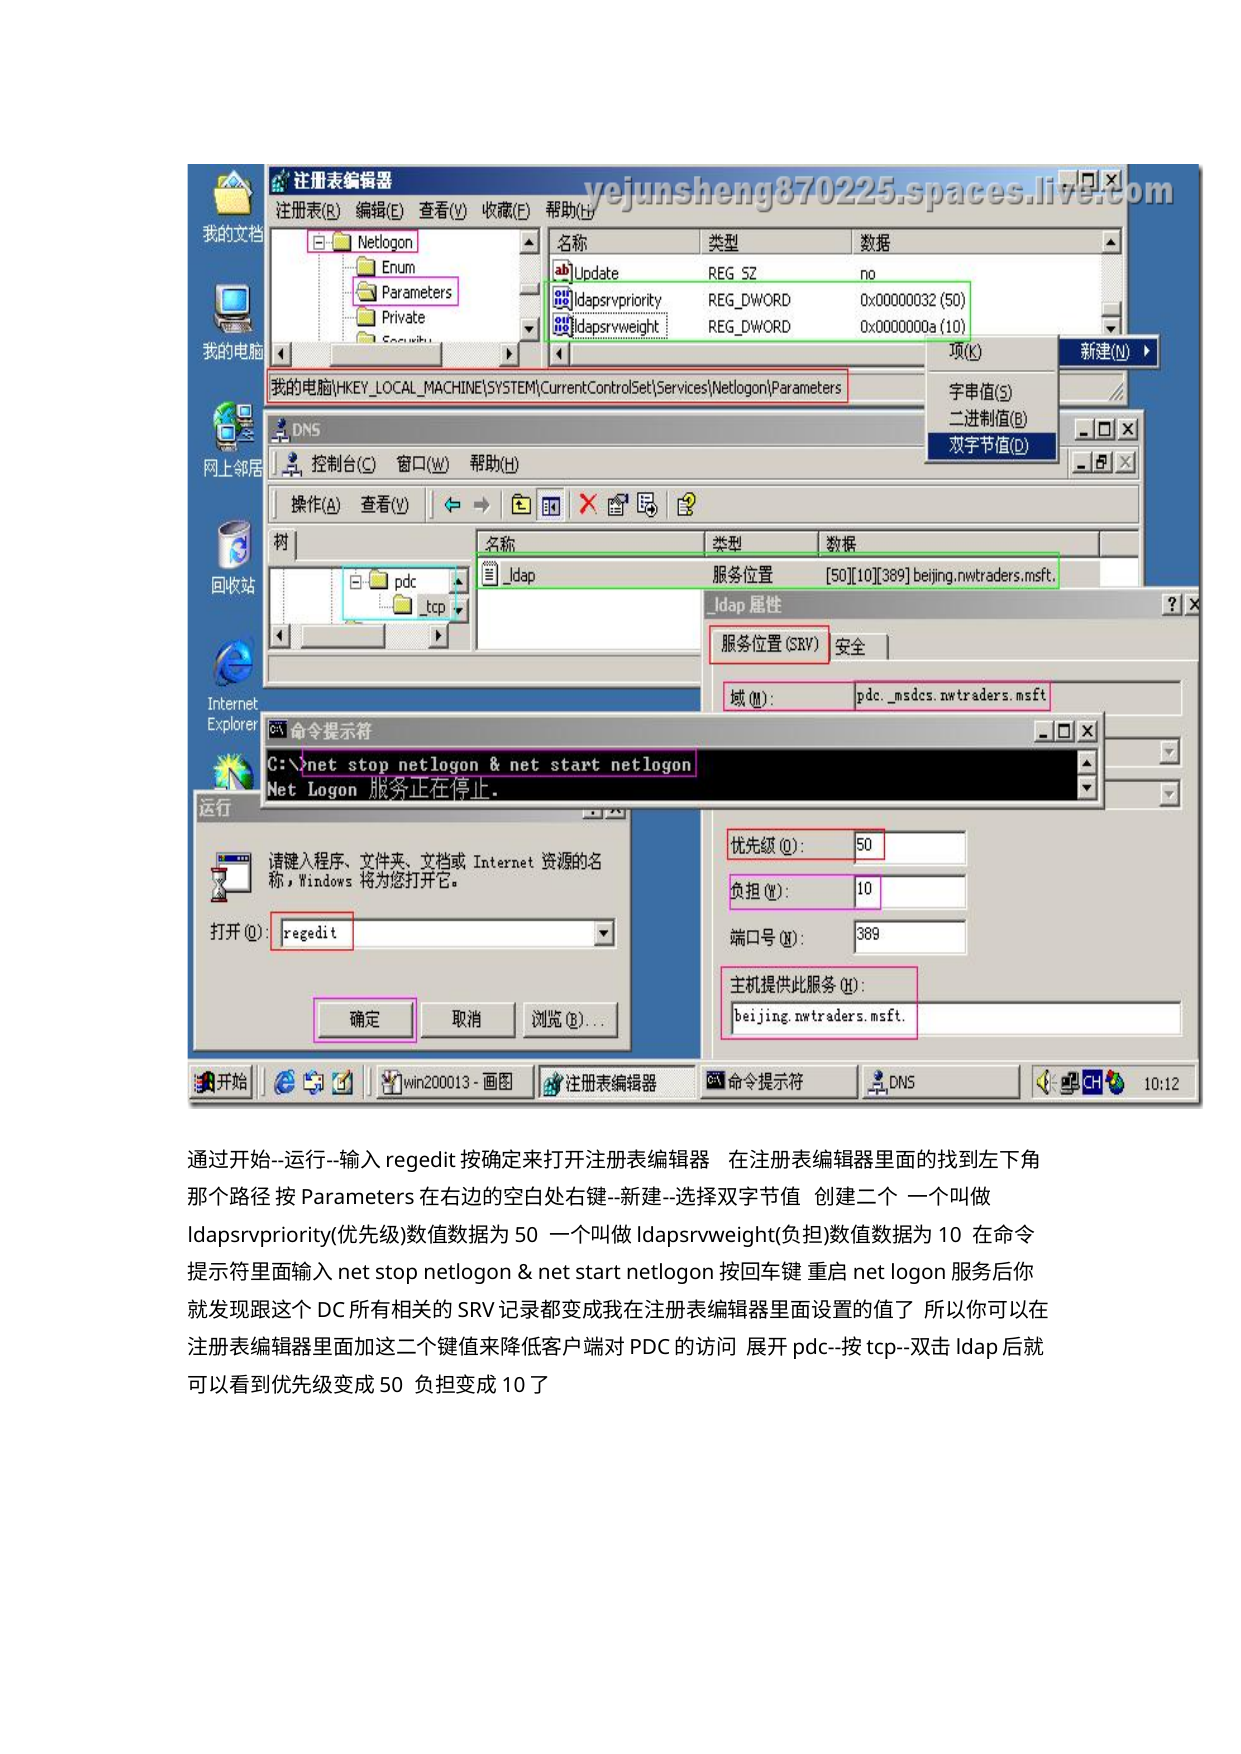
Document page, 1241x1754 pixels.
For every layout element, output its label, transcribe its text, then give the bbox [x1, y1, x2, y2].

picture [187, 164, 1204, 1109]
text 通过开始--运行--输入regedit按确定来打开注册表编辑器 在注册表编辑器里面的找到左下角那个路径 按Parameters 在右边的空白处右键--新建--选择双字节值 创建二个 一个叫做ldapsrvpriority(优先级)数值数据为50 一个叫做ldapsrvweight(负担)数值数据为10 在命令提示符里面输入net stop netlogon & net start netlogon按回车键 重启net logon服务后你就发现跟这个DC所有相关的SRV记录都变成我在注册表编辑器里面设置的值了 所以你可以在注册表编辑器里面加这二个键值来降低客户端对PDC的访问 展开pdc--按tcp--双击ldap后就可以看到优先级变成50 负担变成10了 [187, 1139, 1053, 1402]
